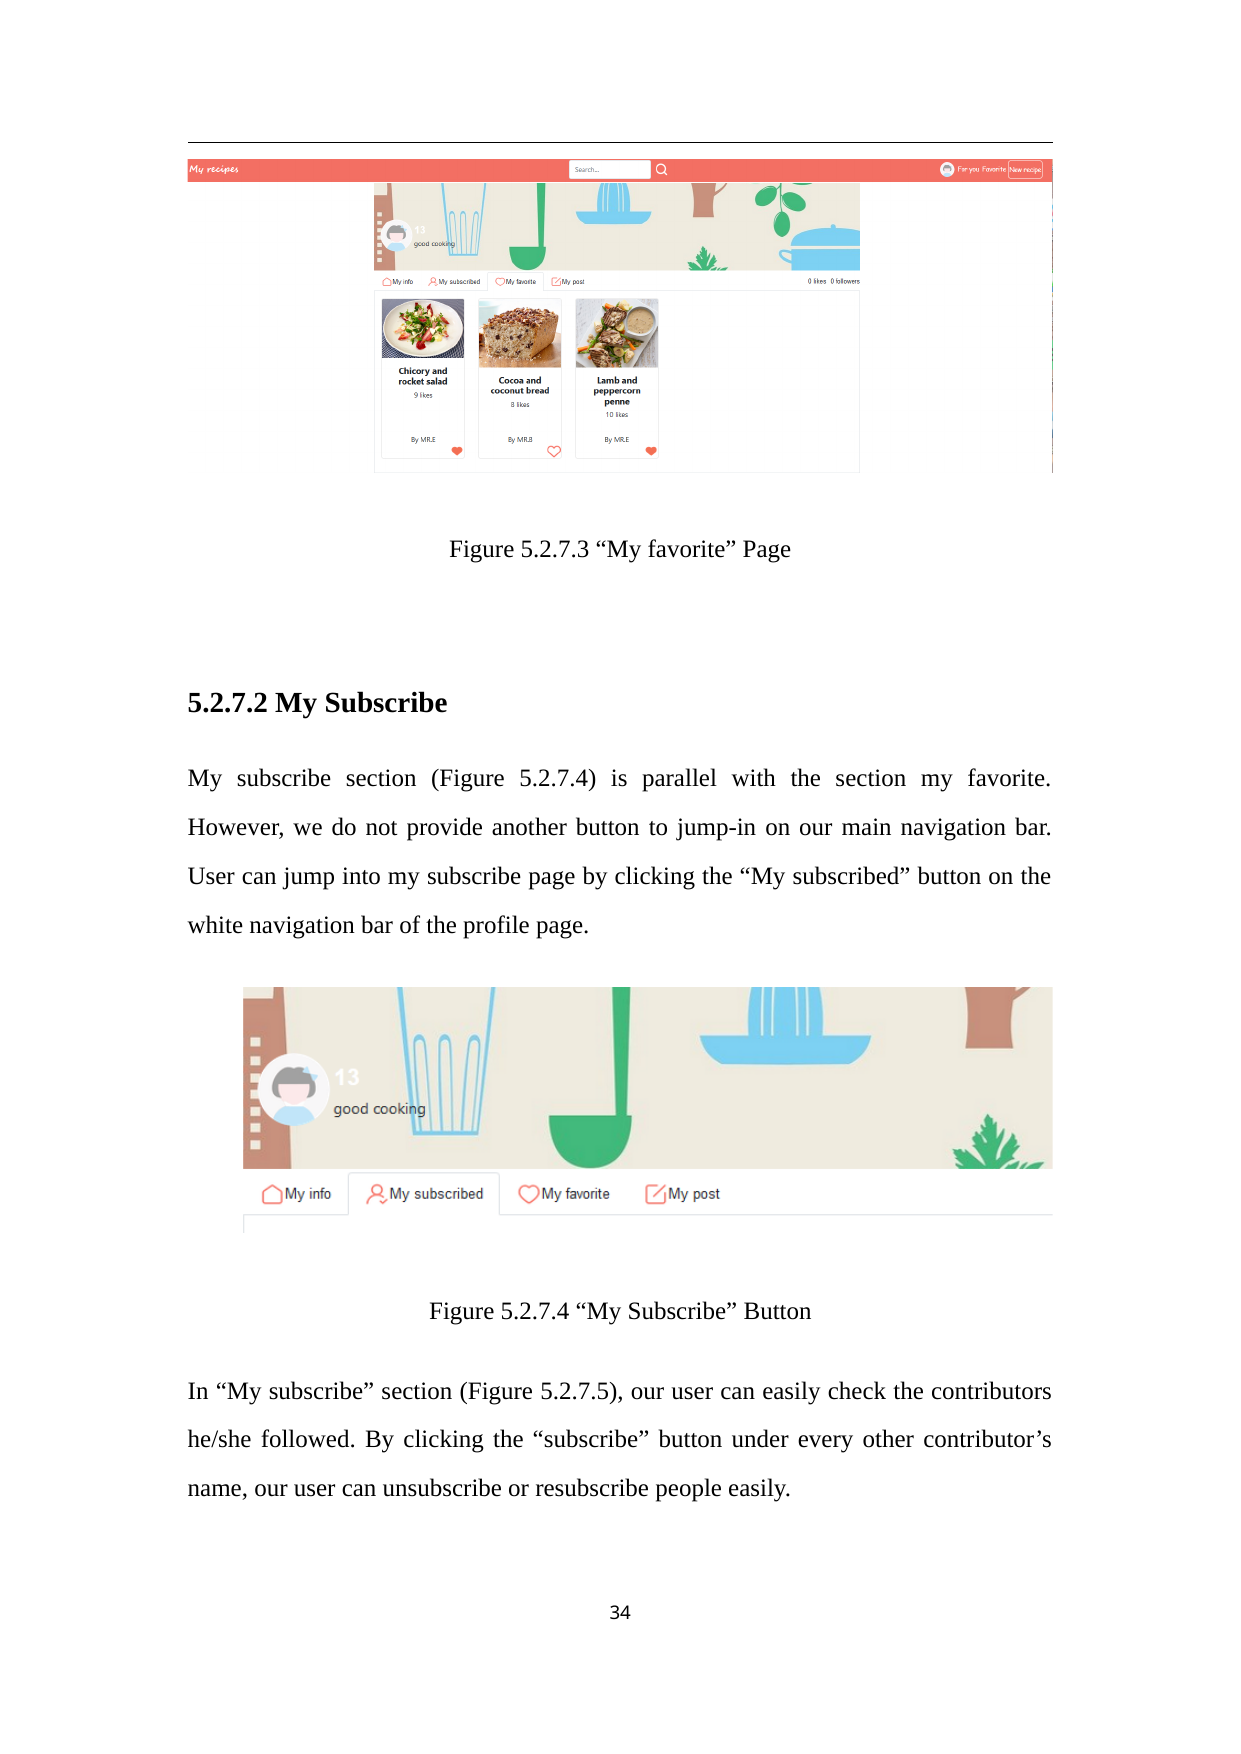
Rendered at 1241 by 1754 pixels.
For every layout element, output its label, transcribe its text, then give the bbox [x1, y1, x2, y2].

text Figure 5.2.7.4 “My Subscribe” Button [187, 1294, 1053, 1327]
picture [187, 987, 1053, 1233]
text My subscribe section (Figure 5.2.7.4) is parallel with the section my favorite. However, we do not provide another button to jump-in on our main navigation bar. User can jump into my subscribe page by clicking the “My subscribed” button on the white navigation bar of the profile page. [187, 762, 1053, 940]
text In “My subscribe” section (Figure 5.2.7.5), our user can easily check the contributors he/she followed. By clicking the “subscribe” button under every other contributor’s name, our user can unsubscribe or resubscribe people easily. [187, 1374, 1053, 1504]
subtitle 5.2.7.2 My Subscribe [187, 669, 1053, 734]
picture [187, 159, 1053, 473]
text Figure 5.2.7.3 “My favorite” Page [187, 532, 1053, 565]
